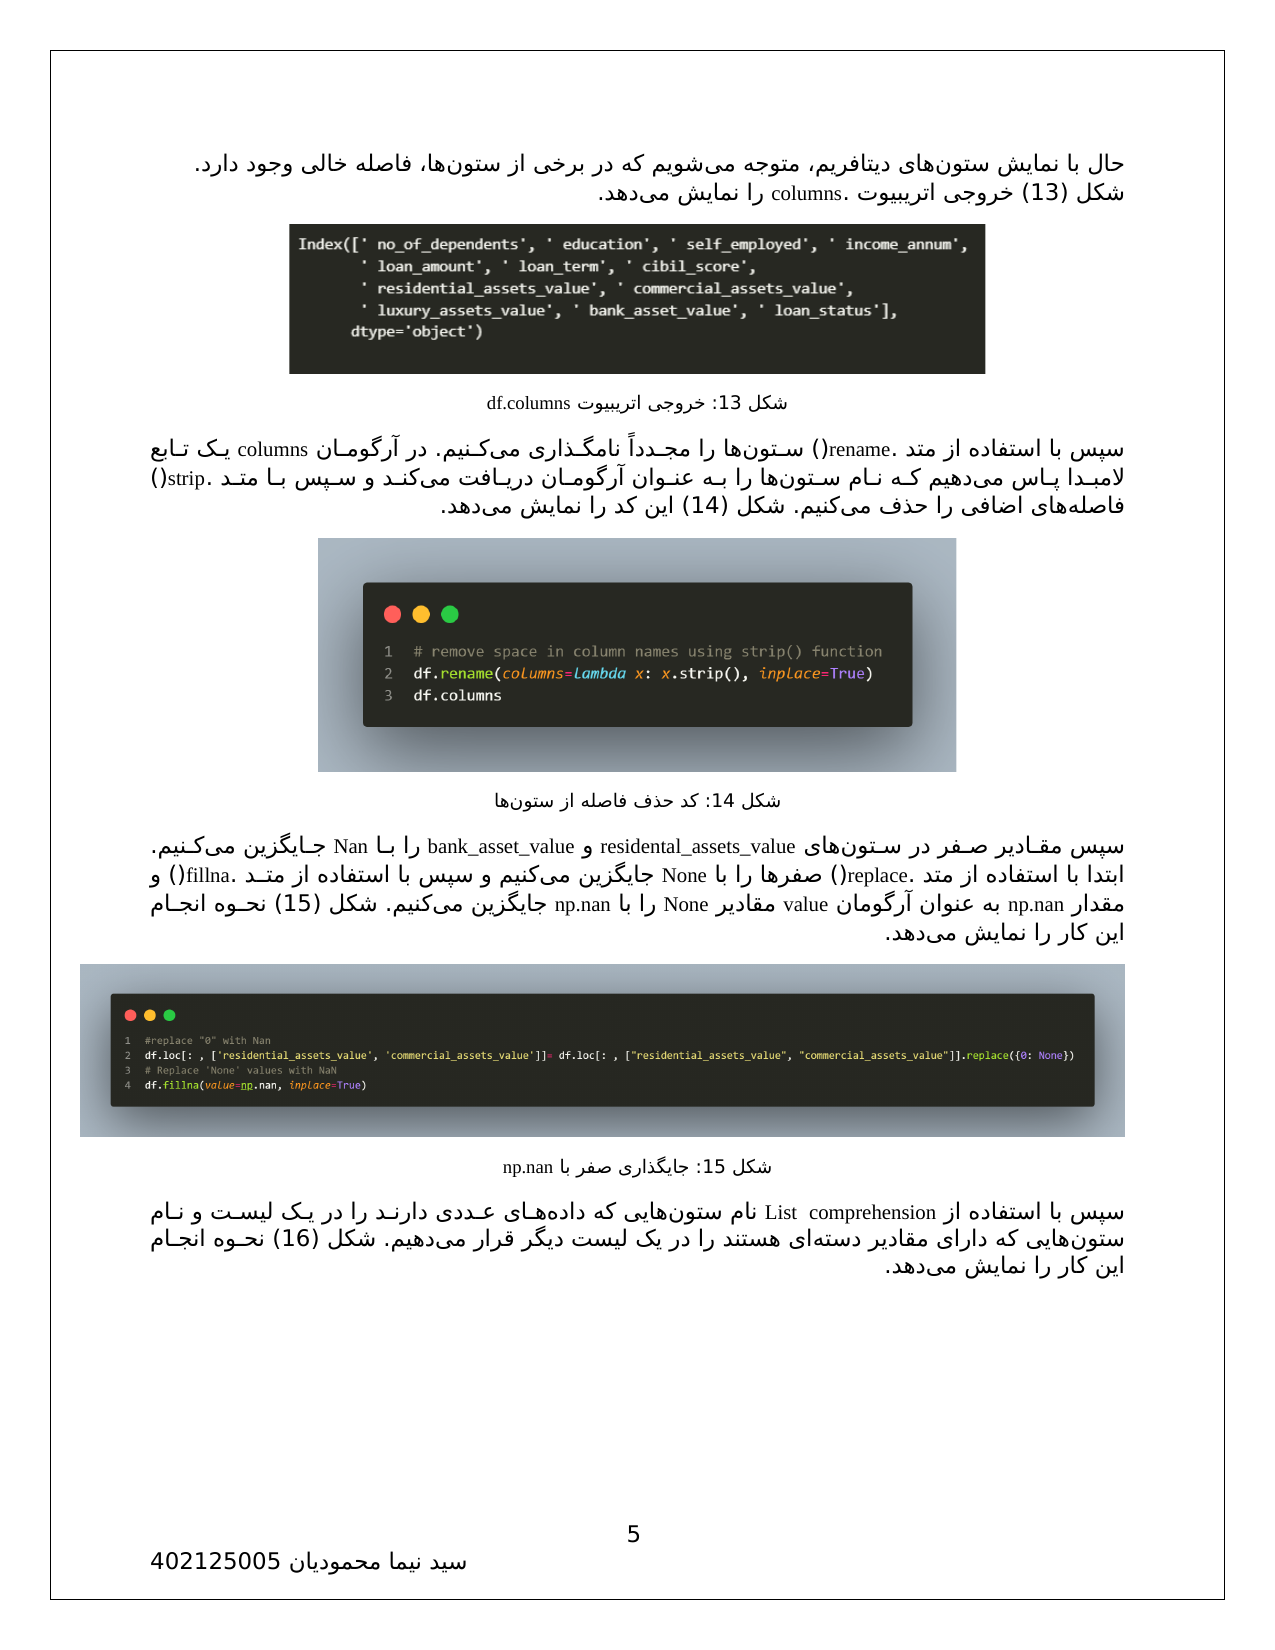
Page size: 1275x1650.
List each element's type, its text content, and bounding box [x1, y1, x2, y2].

text شکل 13: خروجی اتریبیوت df.columns [150, 392, 1125, 414]
text شکل 14: کد حذف فاصله از ستون‌ها [150, 790, 1125, 812]
text شکل 15: جایگذاری صفر با np.nan [150, 1156, 1125, 1178]
text سپس با استفاده از List comprehension نام ستون‌هایی که داده‌های عددی دارند را در یک لیست و نام ستون‌هایی که دارای مقادیر دسته‌ای هستند را در یک لیست دیگر قرار می‌دهیم. شکل (16) نحوه انجام این کار را نمایش می‌دهد. [150, 1198, 1125, 1278]
text حال با نمایش ستون‌های دیتافریم، متوجه می‌شویم که در برخی از ستون‌ها، فاصله خالی وجود دارد. شکل (13) خروجی اتریبیوت .columns را نمایش می‌دهد. [150, 150, 1125, 205]
text سپس با استفاده از متد .rename() ستون‌ها را مجدداً نامگذاری می‌کنیم. در آرگومان columns یک تابع لامبدا پاس می‌دهیم که نام ستون‌ها را به عنوان آرگومان دریافت می‌کند و سپس با متد .strip() فاصله‌های اضافی را حذف می‌کنیم. شکل (14) این کد را نمایش می‌دهد. [150, 435, 1125, 519]
text سپس مقادیر صفر در ستون‌های residental_assets_value و bank_asset_value را با Nan جایگزین می‌کنیم. ابتدا با استفاده از متد .replace() صفر‌ها را با None جایگزین می‌کنیم و سپس با استفاده از متد .fillna() و مقدار np.nan به عنوان آرگومان value مقادیر None را با np.nan جایگزین می‌کنیم. شکل (15) نحوه انجام این کار را نمایش می‌دهد. [150, 832, 1125, 945]
picture [289, 224, 986, 374]
picture [80, 964, 1125, 1137]
picture [318, 538, 957, 772]
